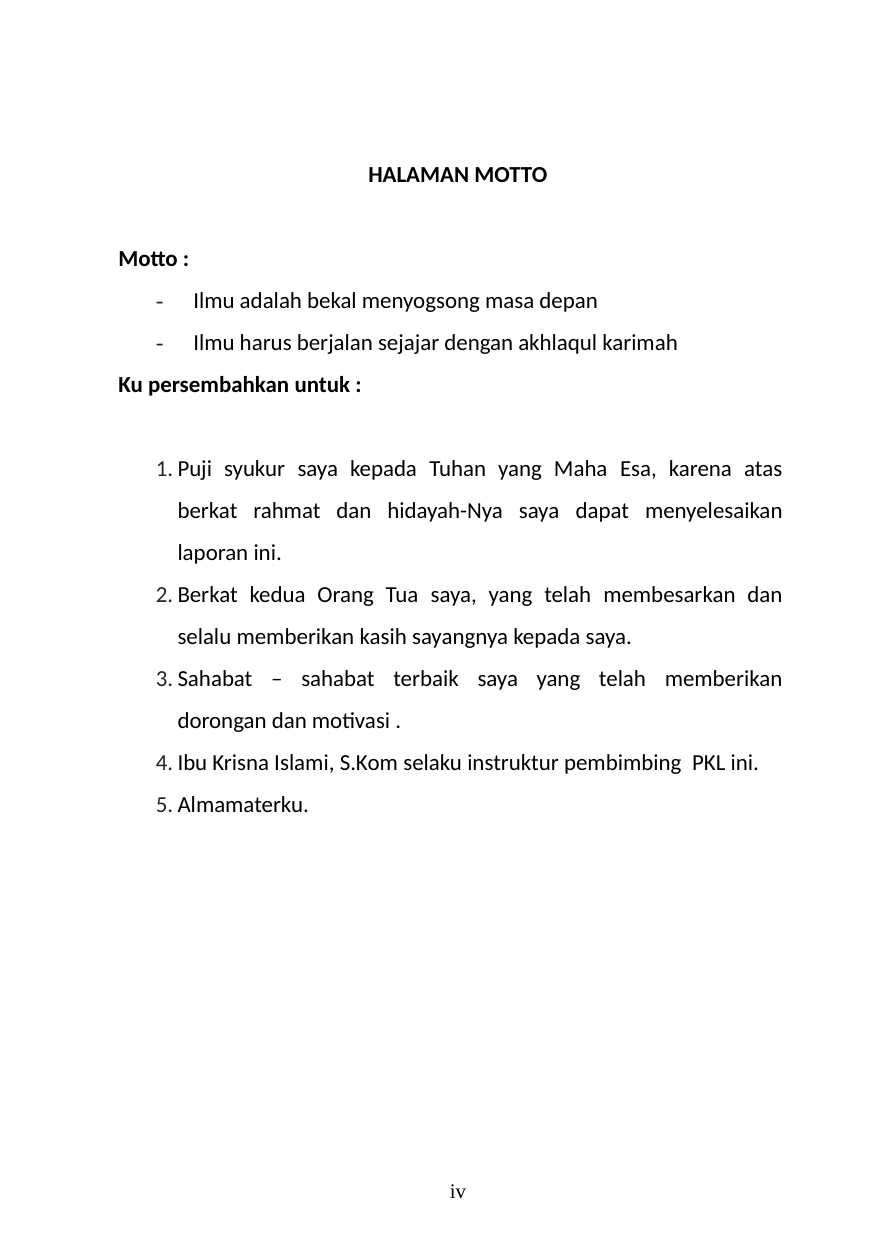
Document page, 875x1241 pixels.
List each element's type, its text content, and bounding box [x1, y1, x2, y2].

list Berkat kedua Orang Tua saya, yang telah membesarkan dan selalu memberikan kasih sayangnya kepada saya. [156, 580, 783, 650]
text Motto : [118, 244, 797, 272]
list Almamaterku. [156, 790, 797, 818]
list Sahabat – sahabat terbaik saya yang telah memberikan dorongan dan motivasi . [156, 664, 783, 734]
text Ku persembahkan untuk : [118, 370, 797, 398]
list Ibu Krisna Islami, S.Kom selaku instruktur pembimbing PKL ini. [156, 748, 797, 776]
list Ilmu harus berjalan sejajar dengan akhlaqul karimah [156, 328, 797, 356]
text HALAMAN MOTTO [118, 160, 797, 188]
list Puji syukur saya kepada Tuhan yang Maha Esa, karena atas berkat rahmat dan hidayah-Nya saya dapat menyelesaikan laporan ini. [156, 454, 783, 566]
list Ilmu adalah bekal menyogsong masa depan [156, 286, 797, 314]
